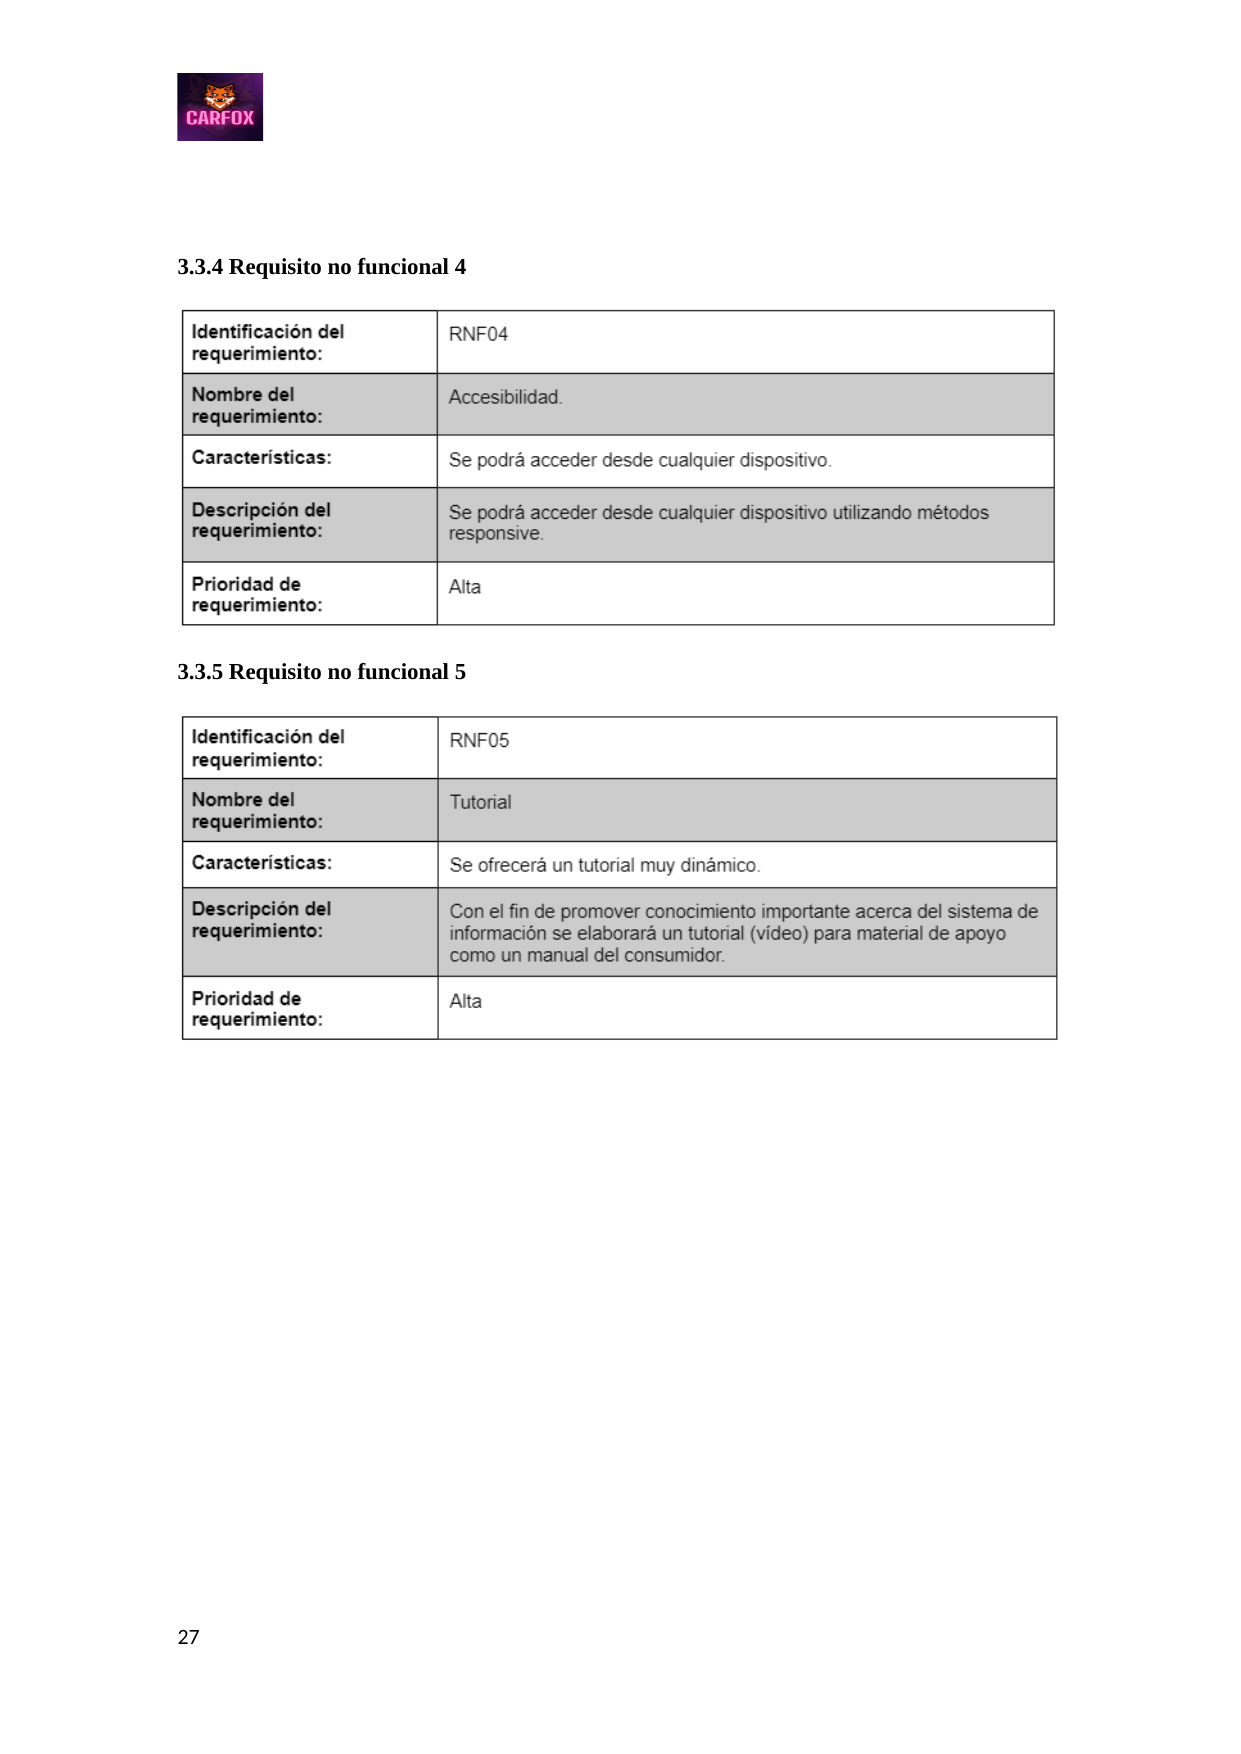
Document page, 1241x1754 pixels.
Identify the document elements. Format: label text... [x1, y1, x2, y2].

text 3.3.5 Requisito no funcional 5 [177, 658, 1063, 684]
picture [177, 305, 1063, 632]
text 3.3.4 Requisito no funcional 4 [177, 253, 1063, 279]
picture [177, 73, 264, 141]
picture [177, 710, 1063, 1049]
